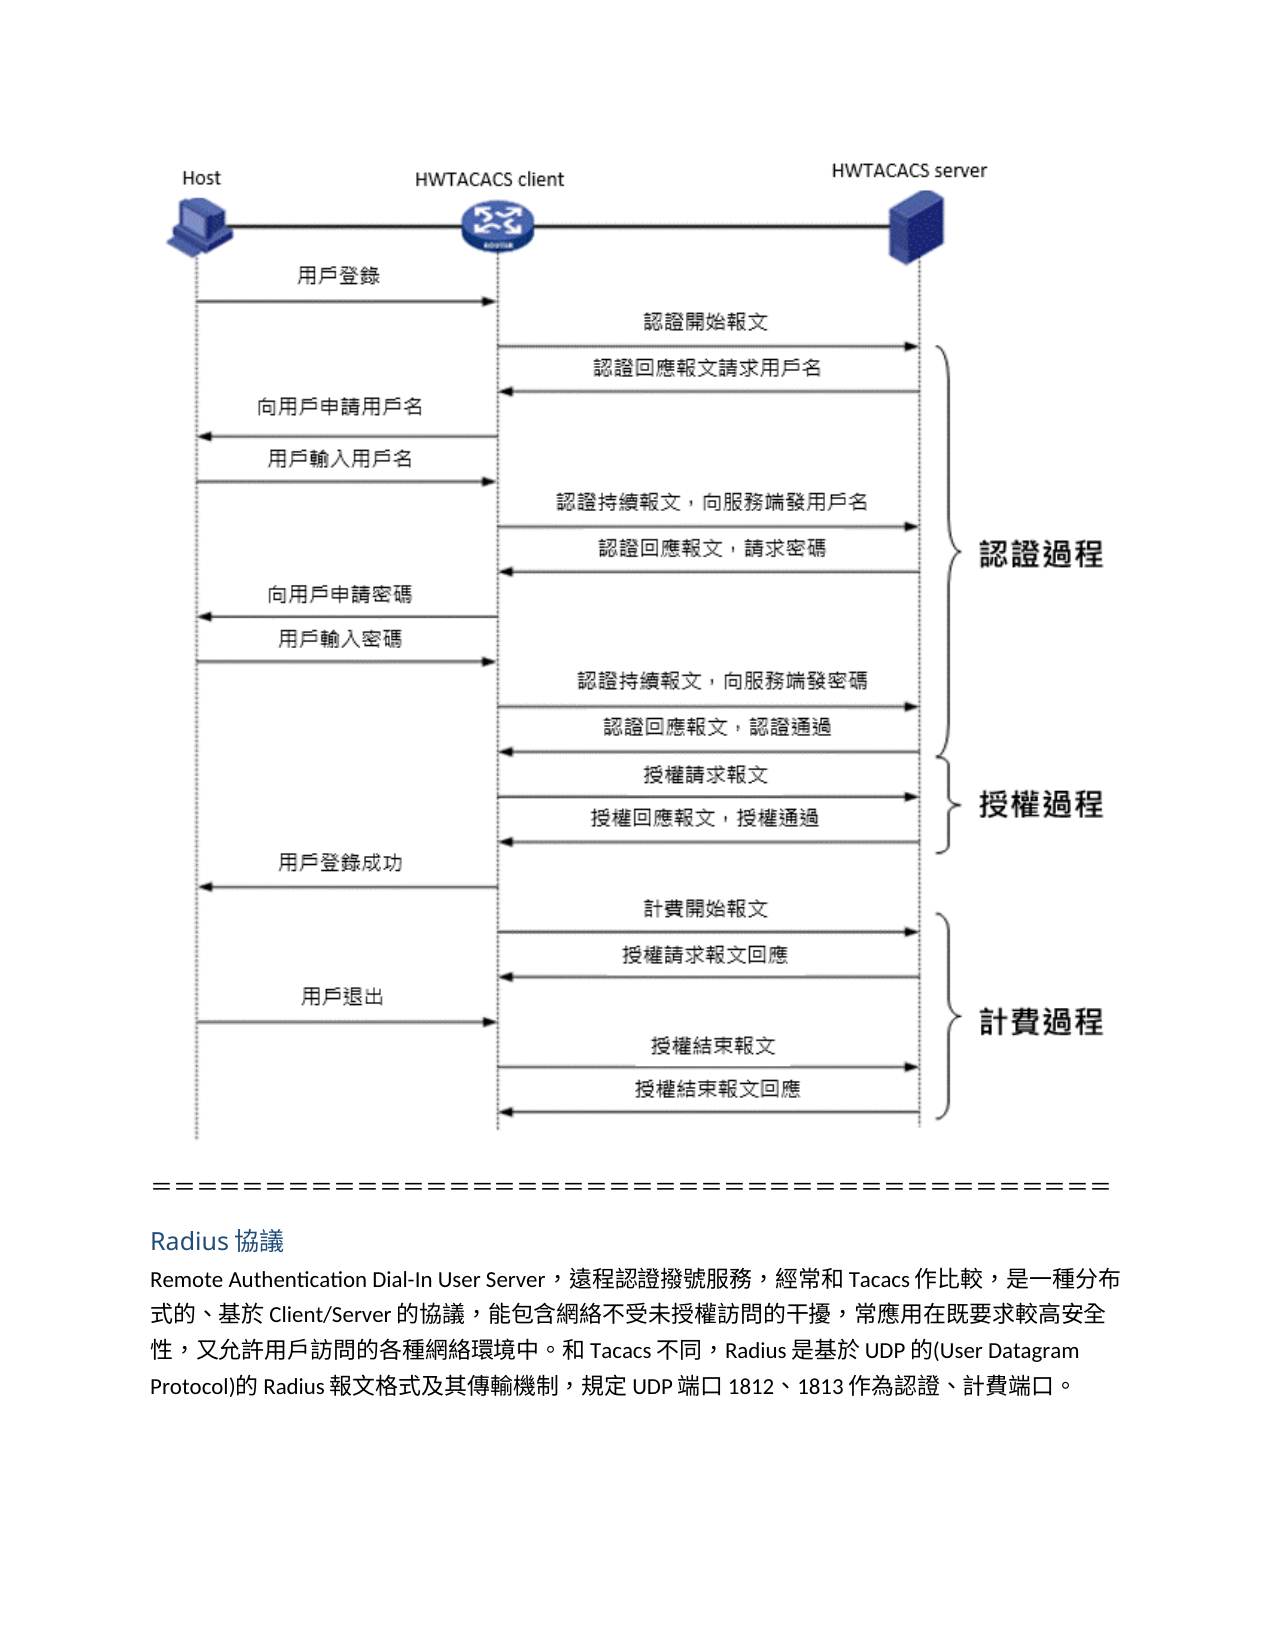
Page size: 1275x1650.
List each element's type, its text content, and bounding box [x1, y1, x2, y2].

text ＝＝＝＝＝＝＝＝＝＝＝＝＝＝＝＝＝＝＝＝＝＝＝＝＝＝＝＝＝＝＝＝＝＝＝＝＝＝＝＝＝＝ [150, 1169, 1125, 1202]
text Remote Authentication Dial-In User Server，遠程認證撥號服務，經常和Tacacs作比較，是一種分布式的、基於Client/Server的協議，能包含網絡不受未授權訪問的干擾，常應用在既要求較高安全性，又允許用戶訪問的各種網絡環境中。和Tacacs不同，Radius是基於UDP的(User Datagram Protocol)的Radius報文格式及其傳輸機制，規定UDP端口1812、1813作為認證、計費端口。 [150, 1261, 1125, 1401]
picture [150, 149, 1126, 1150]
subtitle Radius協議 [150, 1221, 1125, 1258]
